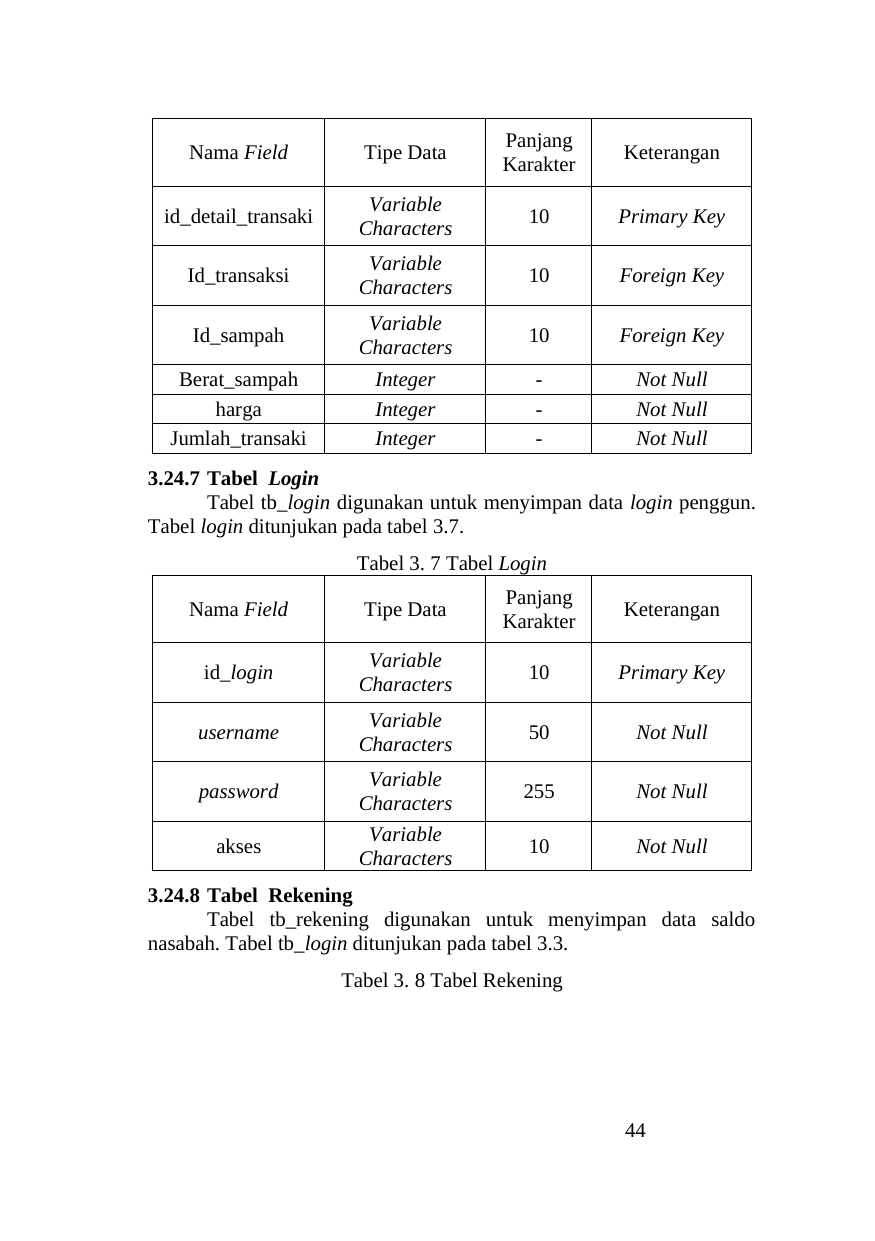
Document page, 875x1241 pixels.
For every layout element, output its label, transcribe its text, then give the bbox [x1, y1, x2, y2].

table_cell password [153, 762, 324, 821]
text Tabel Login [148, 466, 756, 490]
table_cell Variable Characters [325, 762, 485, 821]
table_cell Integer [325, 424, 485, 452]
table_cell id_login [153, 643, 324, 702]
table_cell akses [153, 822, 324, 870]
table_cell 10 [486, 246, 591, 304]
table_cell 10 [486, 822, 591, 870]
table_cell 10 [486, 306, 591, 364]
table_cell Foreign Key [592, 246, 751, 304]
table_cell Not Null [592, 762, 751, 821]
table_cell - [486, 395, 591, 423]
table_cell username [153, 703, 324, 761]
table_cell Id_sampah [153, 306, 324, 364]
table_cell Variable Characters [325, 246, 485, 304]
table_cell Variable Characters [325, 306, 485, 364]
table_header Keterangan [592, 576, 751, 642]
table_cell Id_transaksi [153, 246, 324, 304]
list Tabel tb_login digunakan untuk menyimpan data login penggun. Tabel login ditunjukan pada tabel 3.7. [148, 490, 756, 538]
table_cell Berat_sampah [153, 365, 324, 393]
table_cell Integer [325, 395, 485, 423]
table_cell harga [153, 395, 324, 423]
table_cell Foreign Key [592, 306, 751, 364]
table_cell Primary Key [592, 187, 751, 245]
table_cell 50 [486, 703, 591, 761]
table_header Tipe Data [325, 576, 485, 642]
table_header Keterangan [592, 119, 751, 186]
table_cell Not Null [592, 822, 751, 870]
table_header Panjang Karakter [486, 576, 591, 642]
table_cell id_detail_transaki [153, 187, 324, 245]
table_cell - [486, 424, 591, 452]
text Tabel Rekening [148, 883, 756, 907]
table_header Nama Field [153, 576, 324, 642]
table_cell Not Null [592, 395, 751, 423]
table_cell Primary Key [592, 643, 751, 702]
table_header Tipe Data [325, 119, 485, 186]
table_header Panjang Karakter [486, 119, 591, 186]
table_cell Variable Characters [325, 703, 485, 761]
table_cell Not Null [592, 703, 751, 761]
table_cell Not Null [592, 424, 751, 452]
table_cell - [486, 365, 591, 393]
table_cell Variable Characters [325, 822, 485, 870]
table_cell 255 [486, 762, 591, 821]
list Tabel tb_rekening digunakan untuk menyimpan data saldo nasabah. Tabel tb_login ditunjukan pada tabel 3.3. [148, 907, 756, 955]
table_header Nama Field [153, 119, 324, 186]
table_cell Variable Characters [325, 187, 485, 245]
table_cell 10 [486, 643, 591, 702]
table_cell 10 [486, 187, 591, 245]
table_cell Variable Characters [325, 643, 485, 702]
table_cell Not Null [592, 365, 751, 393]
table_cell Jumlah_transaki [153, 424, 324, 452]
table_cell Integer [325, 365, 485, 393]
